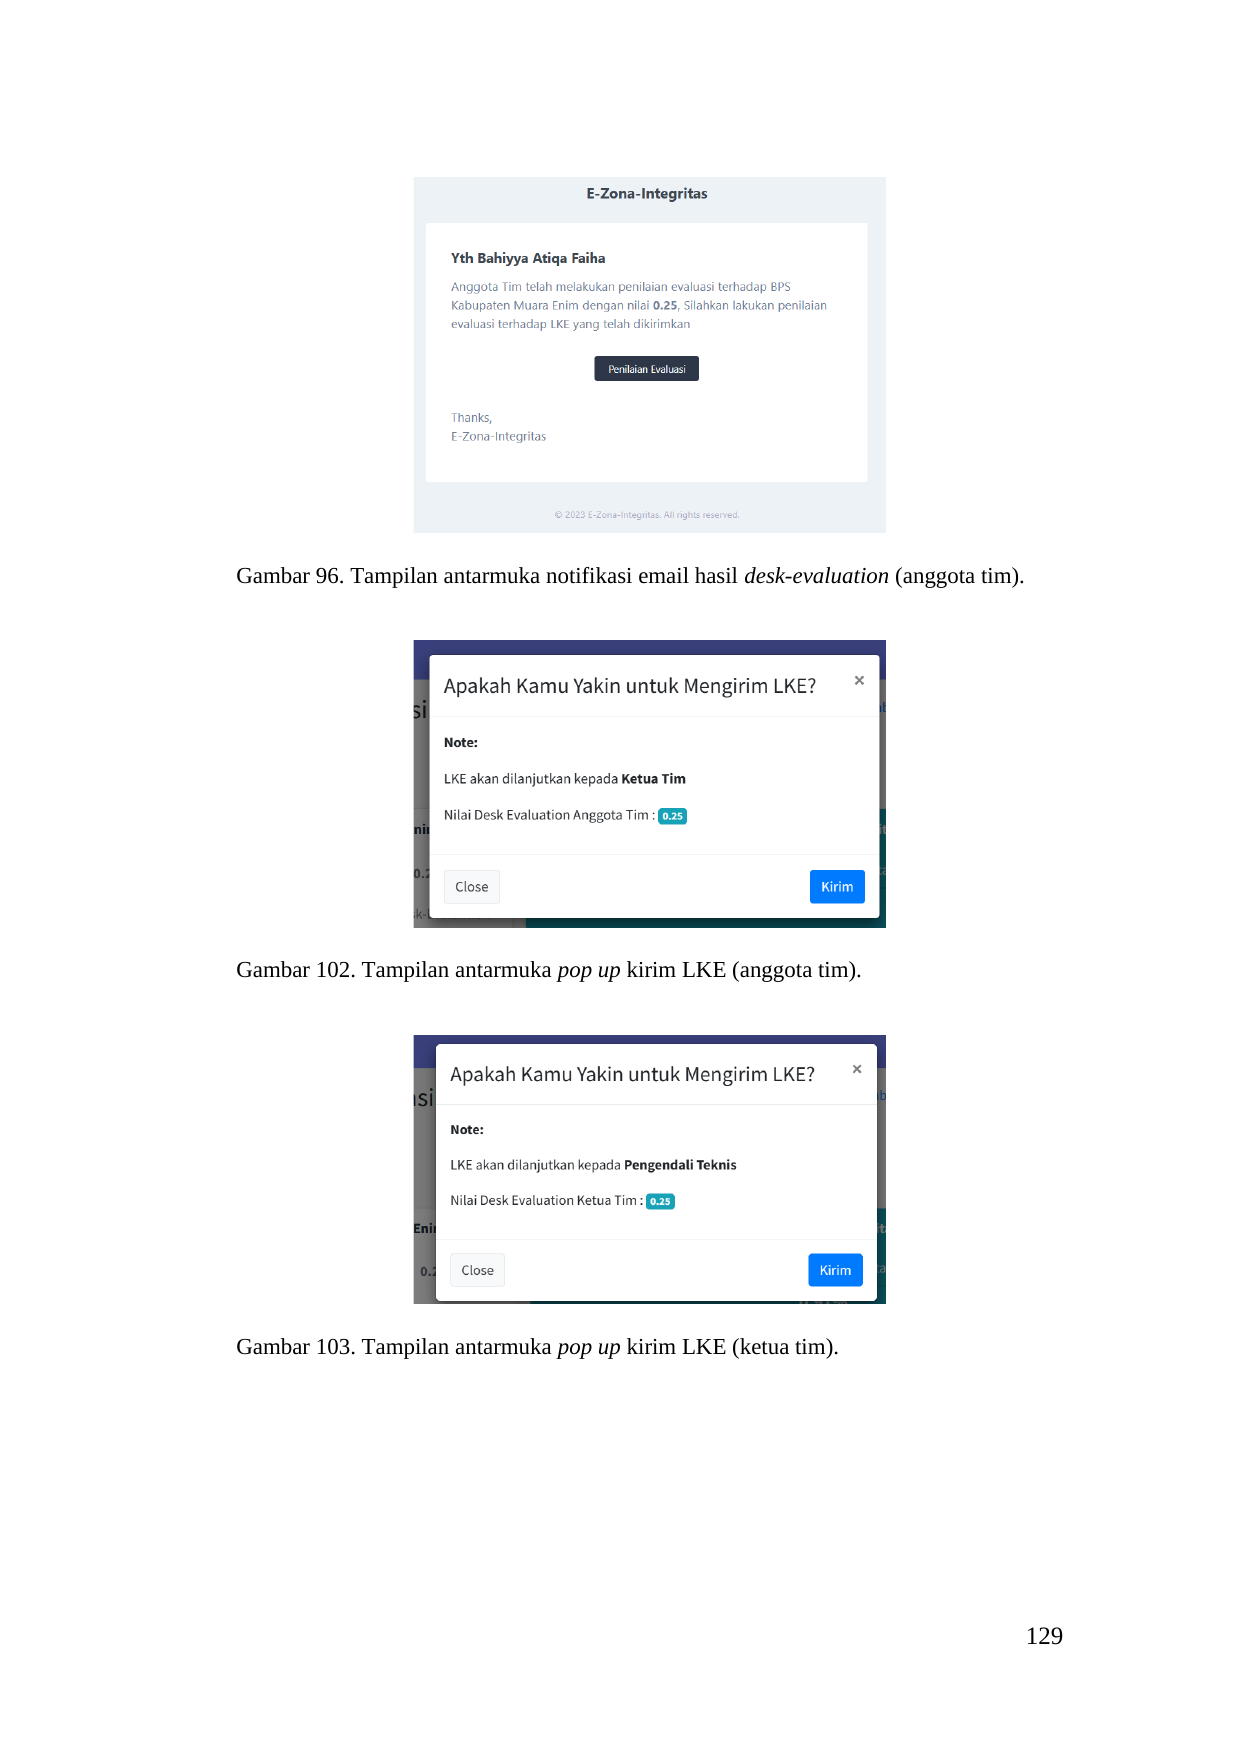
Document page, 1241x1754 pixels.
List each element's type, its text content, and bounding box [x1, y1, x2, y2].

text Gambar 102. Tampilan antarmuka pop up kirim LKE (anggota tim). [236, 956, 1063, 982]
picture [413, 177, 886, 533]
picture [413, 1035, 886, 1304]
picture [413, 640, 886, 928]
text Gambar 103. Tampilan antarmuka pop up kirim LKE (ketua tim). [236, 1333, 1063, 1359]
text Gambar 96. Tampilan antarmuka notifikasi email hasil desk-evaluation (anggota tim). [236, 562, 1063, 588]
